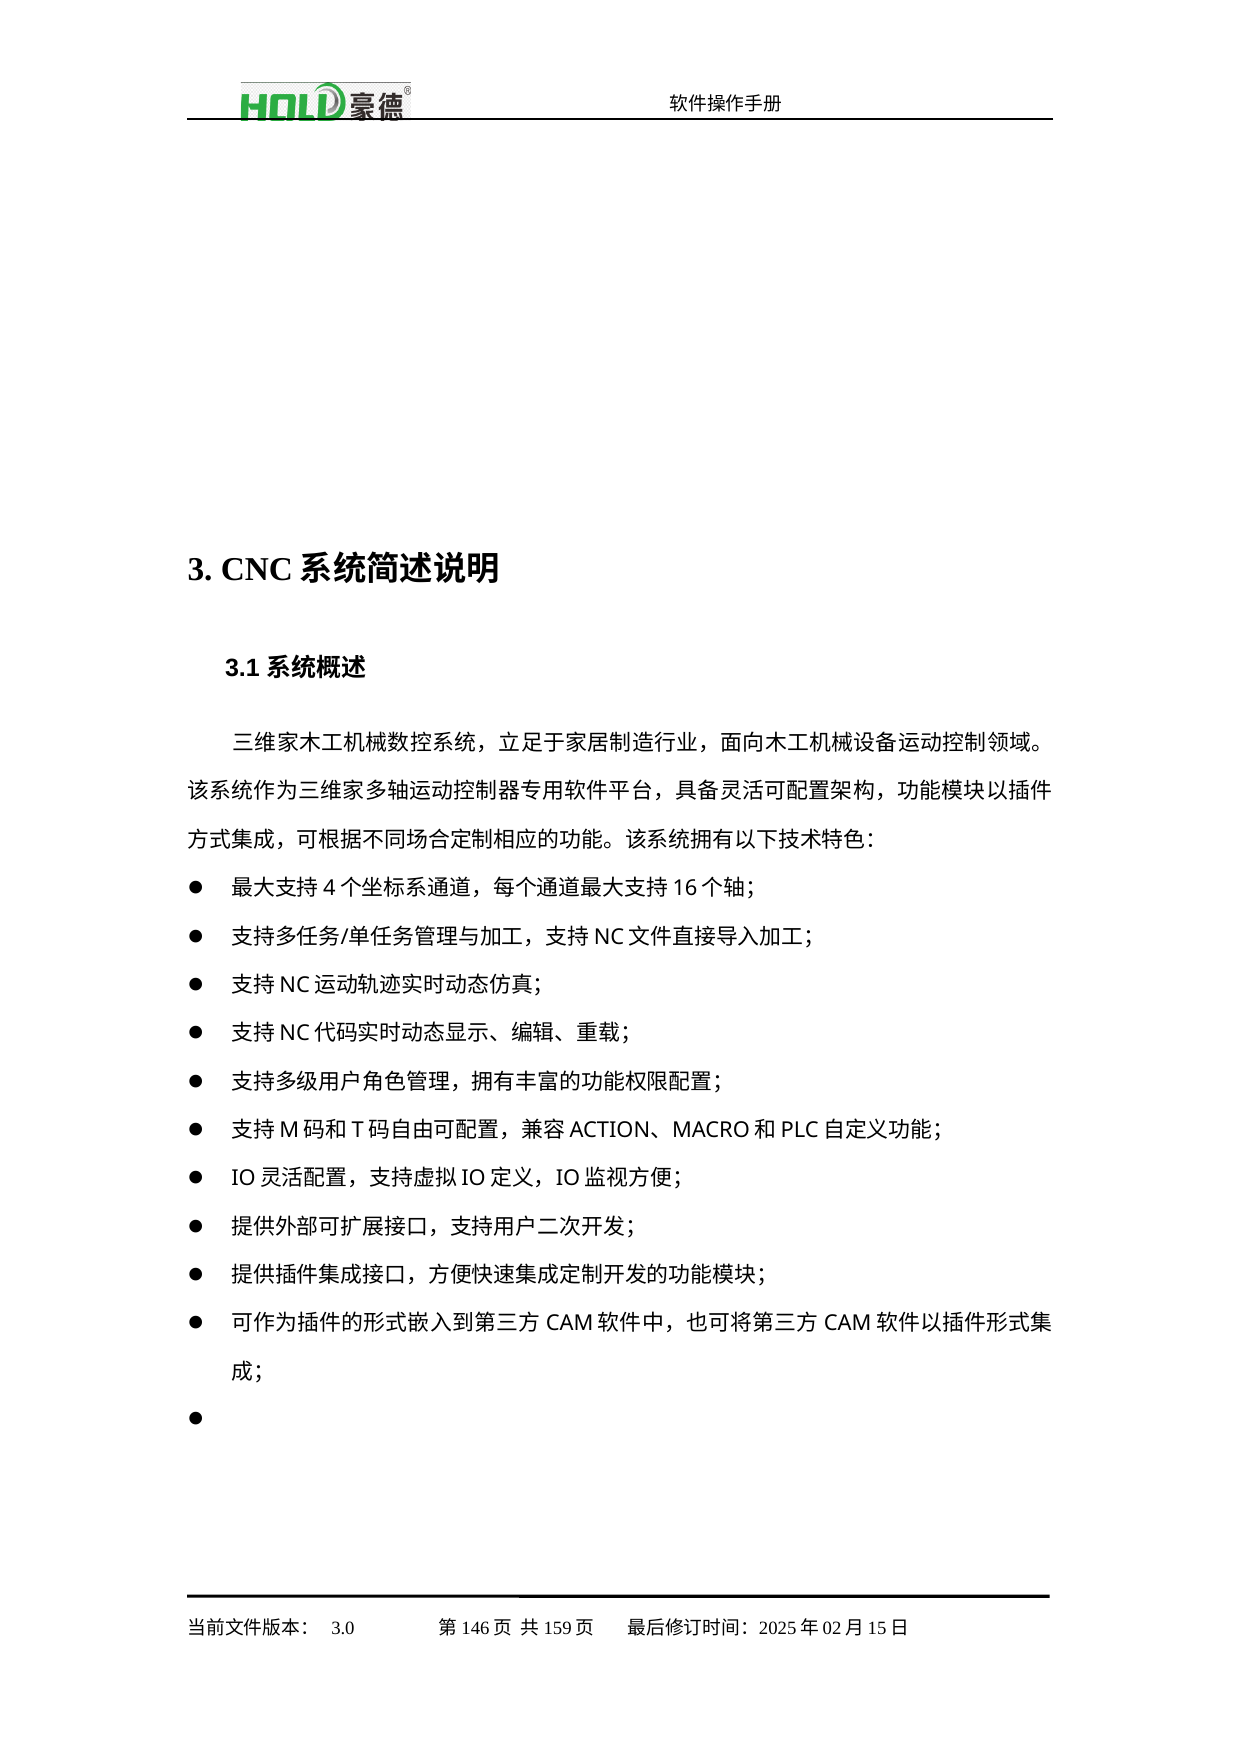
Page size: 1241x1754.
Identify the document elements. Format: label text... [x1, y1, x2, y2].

list 提供插件集成接口，方便快速集成定制开发的功能模块； [187, 1257, 1053, 1289]
list 可作为插件的形式嵌入到第三方CAM软件中，也可将第三方CAM软件以插件形式集成； [187, 1305, 1053, 1386]
list 最大支持4个坐标系通道，每个通道最大支持16个轴； [187, 870, 1053, 902]
text 三维家木工机械数控系统，立足于家居制造行业，面向木工机械设备运动控制领域。该系统作为三维家多轴运动控制器专用软件平台，具备灵活可配置架构，功能模块以插件方式集成，可根据不同场合定制相应的功能。该系统拥有以下技术特色： [187, 724, 1053, 854]
list 支持NC运动轨迹实时动态仿真； [187, 967, 1053, 999]
subtitle CNC系统简述说明 [187, 533, 1053, 598]
picture [240, 82, 411, 118]
list 支持多级用户角色管理，拥有丰富的功能权限配置； [187, 1063, 1053, 1096]
subtitle 系统概述 [225, 633, 1053, 698]
list 支持NC代码实时动态显示、编辑、重载； [187, 1015, 1053, 1047]
list IO灵活配置，支持虚拟IO定义，IO监视方便； [187, 1160, 1053, 1192]
list 提供外部可扩展接口，支持用户二次开发； [187, 1208, 1053, 1241]
list 支持多任务/单任务管理与加工，支持NC文件直接导入加工； [187, 918, 1053, 951]
list 支持M码和T码自由可配置，兼容ACTION、MACRO和PLC自定义功能； [187, 1112, 1053, 1144]
